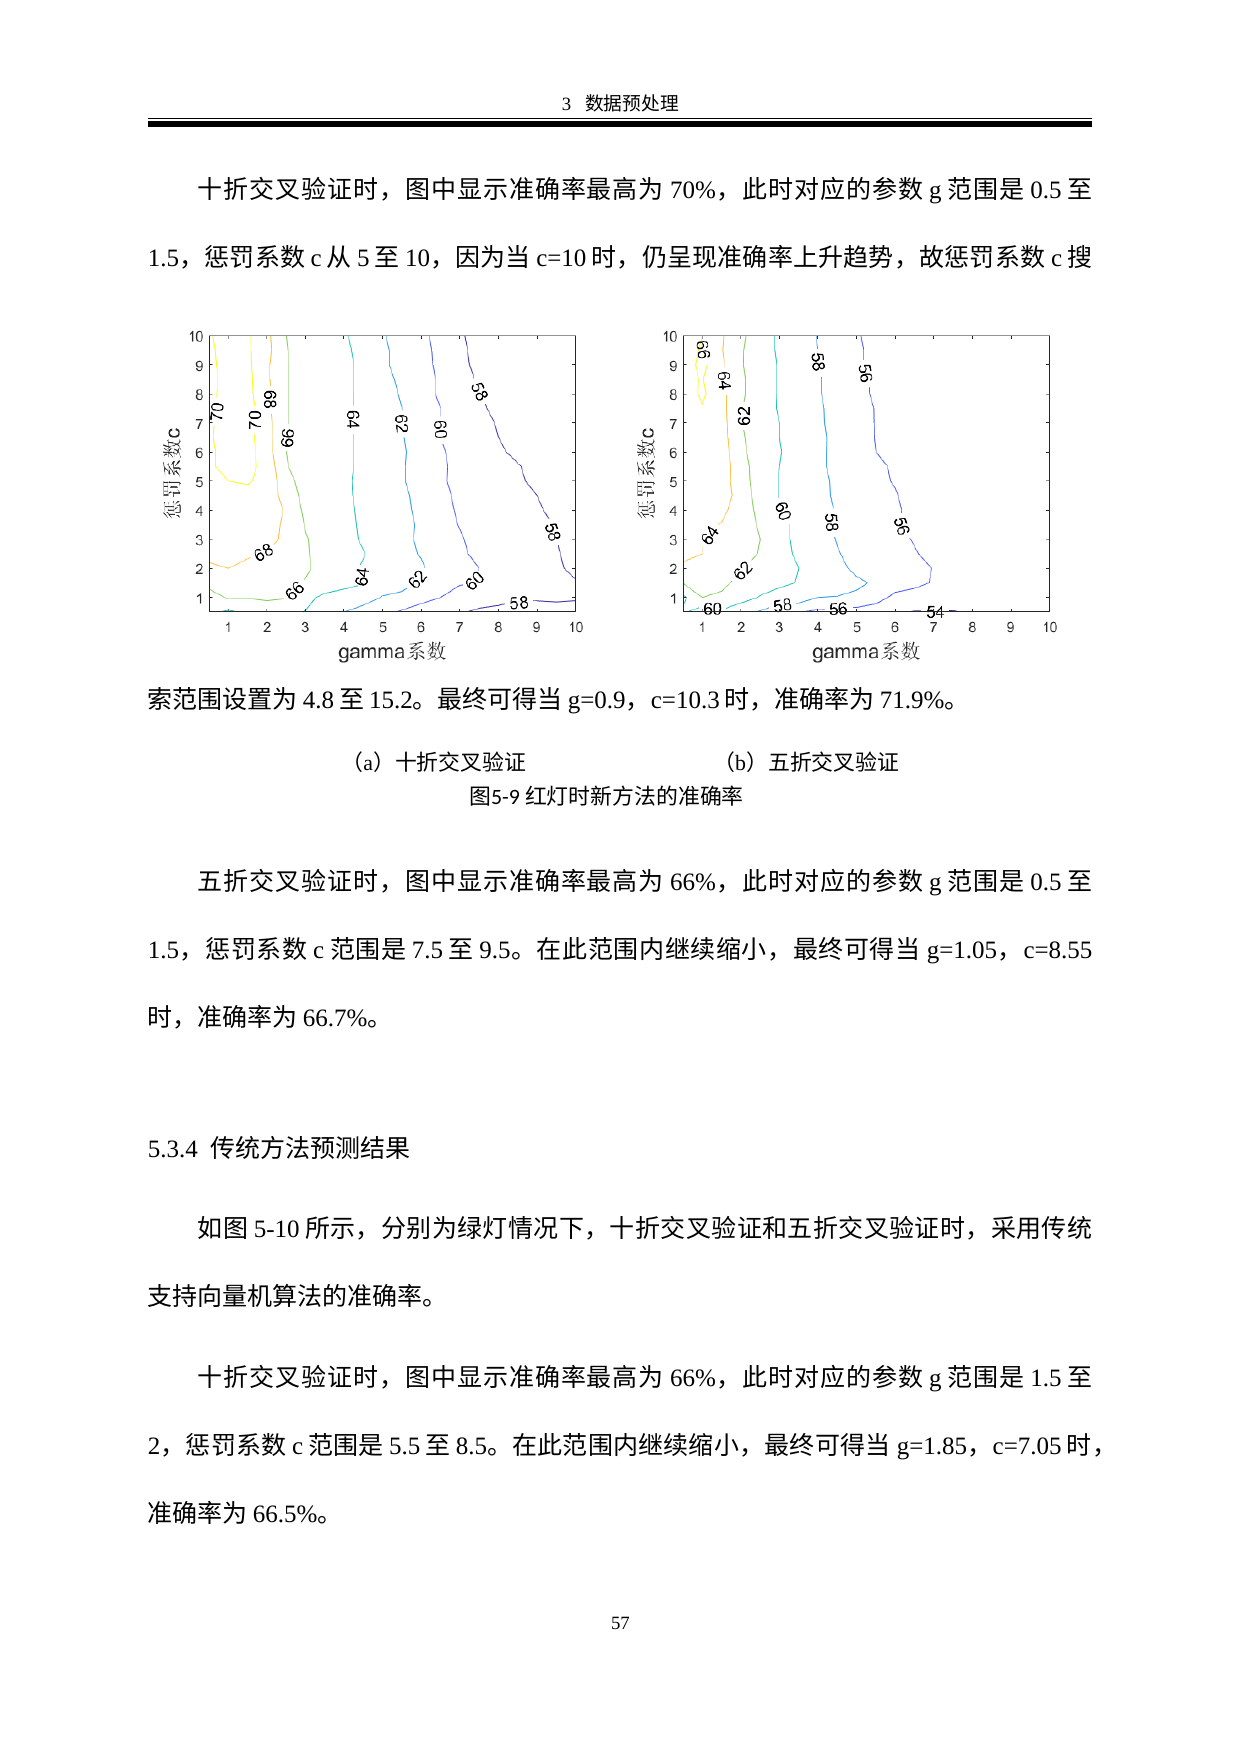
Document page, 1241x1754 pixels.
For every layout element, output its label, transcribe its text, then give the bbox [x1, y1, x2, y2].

subtitle 红灯时新方法的准确率 [148, 778, 1092, 812]
picture [147, 309, 620, 663]
subtitle 传统方法预测结果 [148, 1113, 1092, 1181]
text 五折交叉验证时，图中显示准确率最高为66%，此时对应的参数g范围是0.5至1.5，惩罚系数c范围是7.5至9.5。在此范围内继续缩小，最终可得当g=1.05，c=8.55时，准确率为66.7%。 [148, 846, 1092, 1049]
text （a）十折交叉验证 （b）五折交叉验证 [148, 744, 1092, 778]
picture [621, 309, 1094, 663]
text 十折交叉验证时，图中显示准确率最高为66%，此时对应的参数g范围是1.5至2，惩罚系数c范围是5.5至8.5。在此范围内继续缩小，最终可得当g=1.85，c=7.05时，准确率为66.5%。 [148, 1341, 1092, 1545]
text 如图5-10所示，分别为绿灯情况下，十折交叉验证和五折交叉验证时，采用传统支持向量机算法的准确率。 [148, 1193, 1092, 1329]
